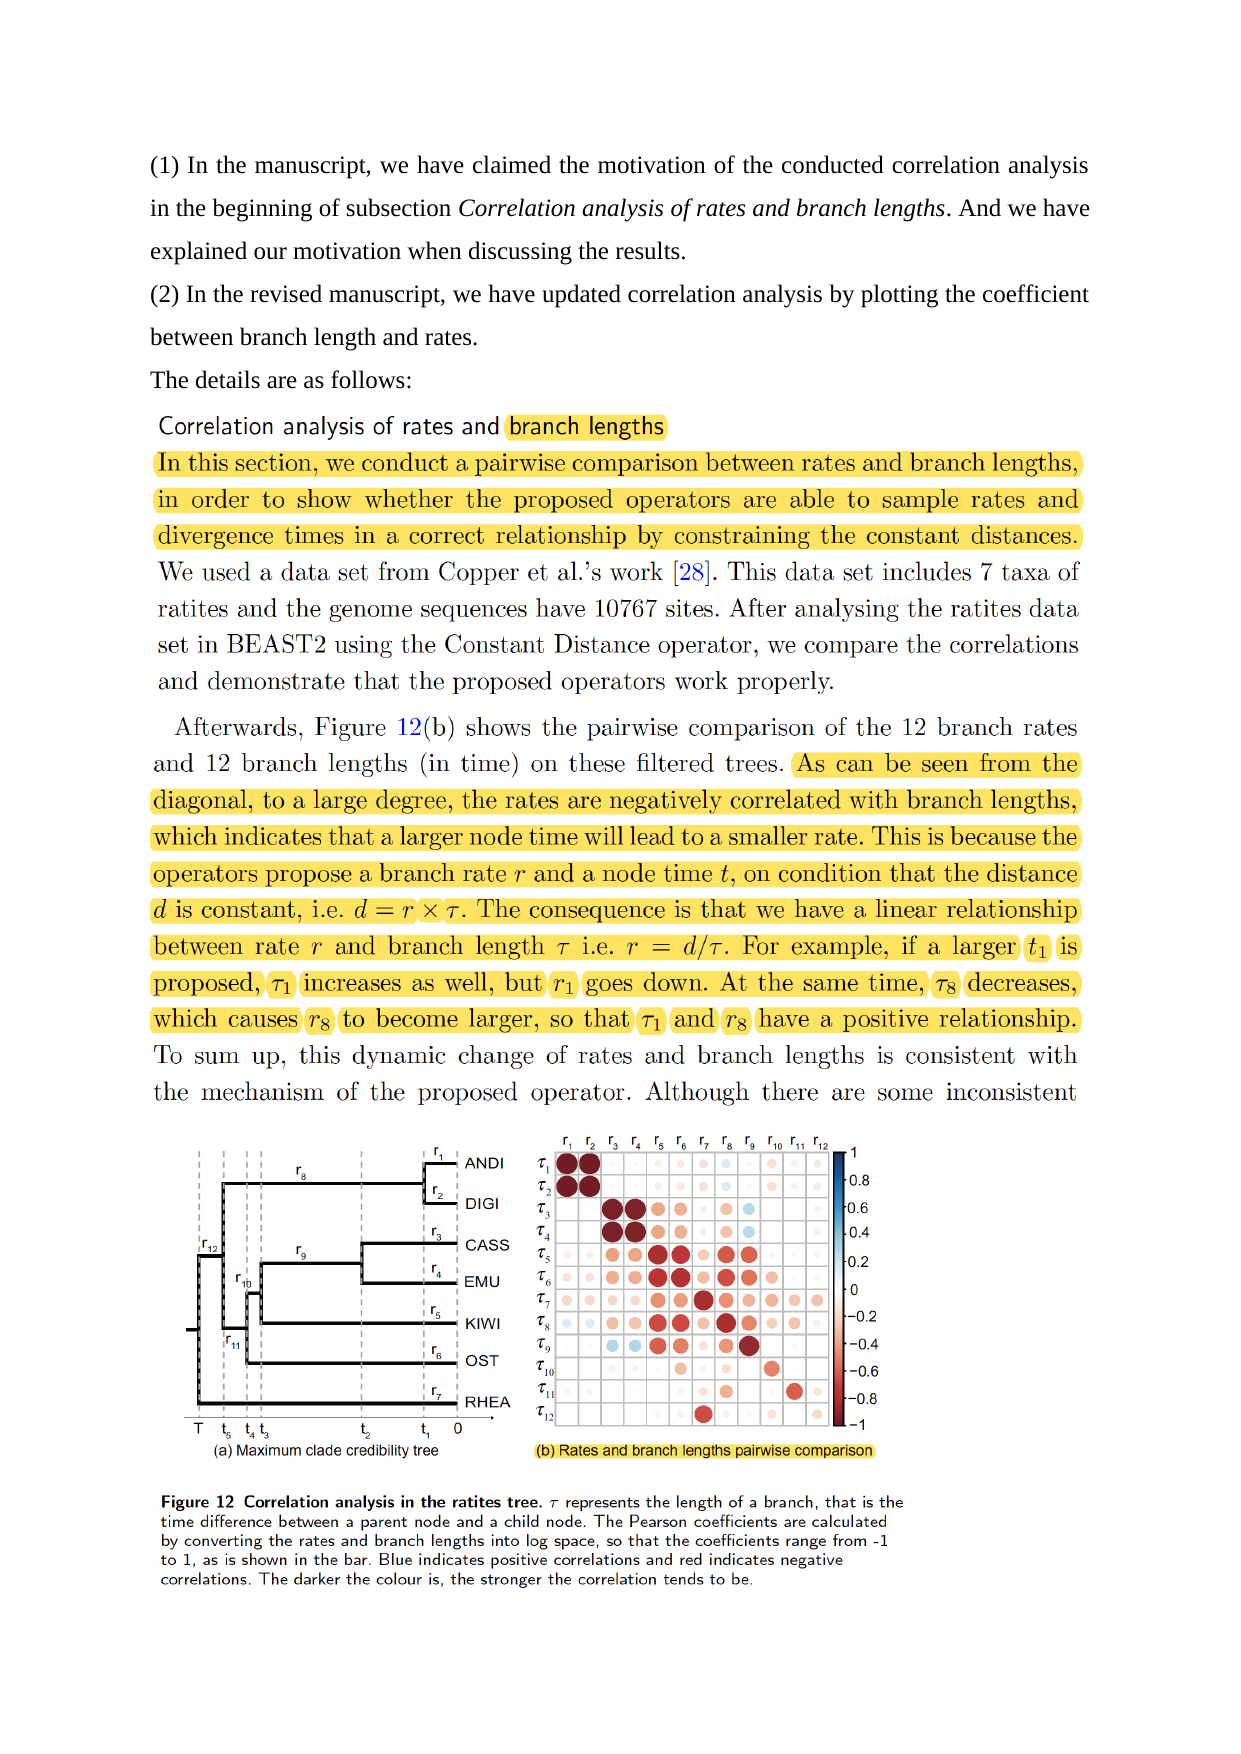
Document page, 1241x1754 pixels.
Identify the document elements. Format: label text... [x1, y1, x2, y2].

text (2) In the revised manuscript, we have updated correlation analysis by plotting the coefficient between branch length and rates. [150, 279, 1090, 351]
picture [150, 408, 1090, 694]
picture [150, 708, 1090, 1111]
text The details are as follows: [150, 366, 1090, 394]
text (1) In the manuscript, we have claimed the motivation of the conducted correlation analysis in the beginning of subsection Correlation analysis of rates and branch lengths. And we have explained our motivation when discussing the results. [150, 150, 1090, 265]
picture [150, 1125, 914, 1593]
